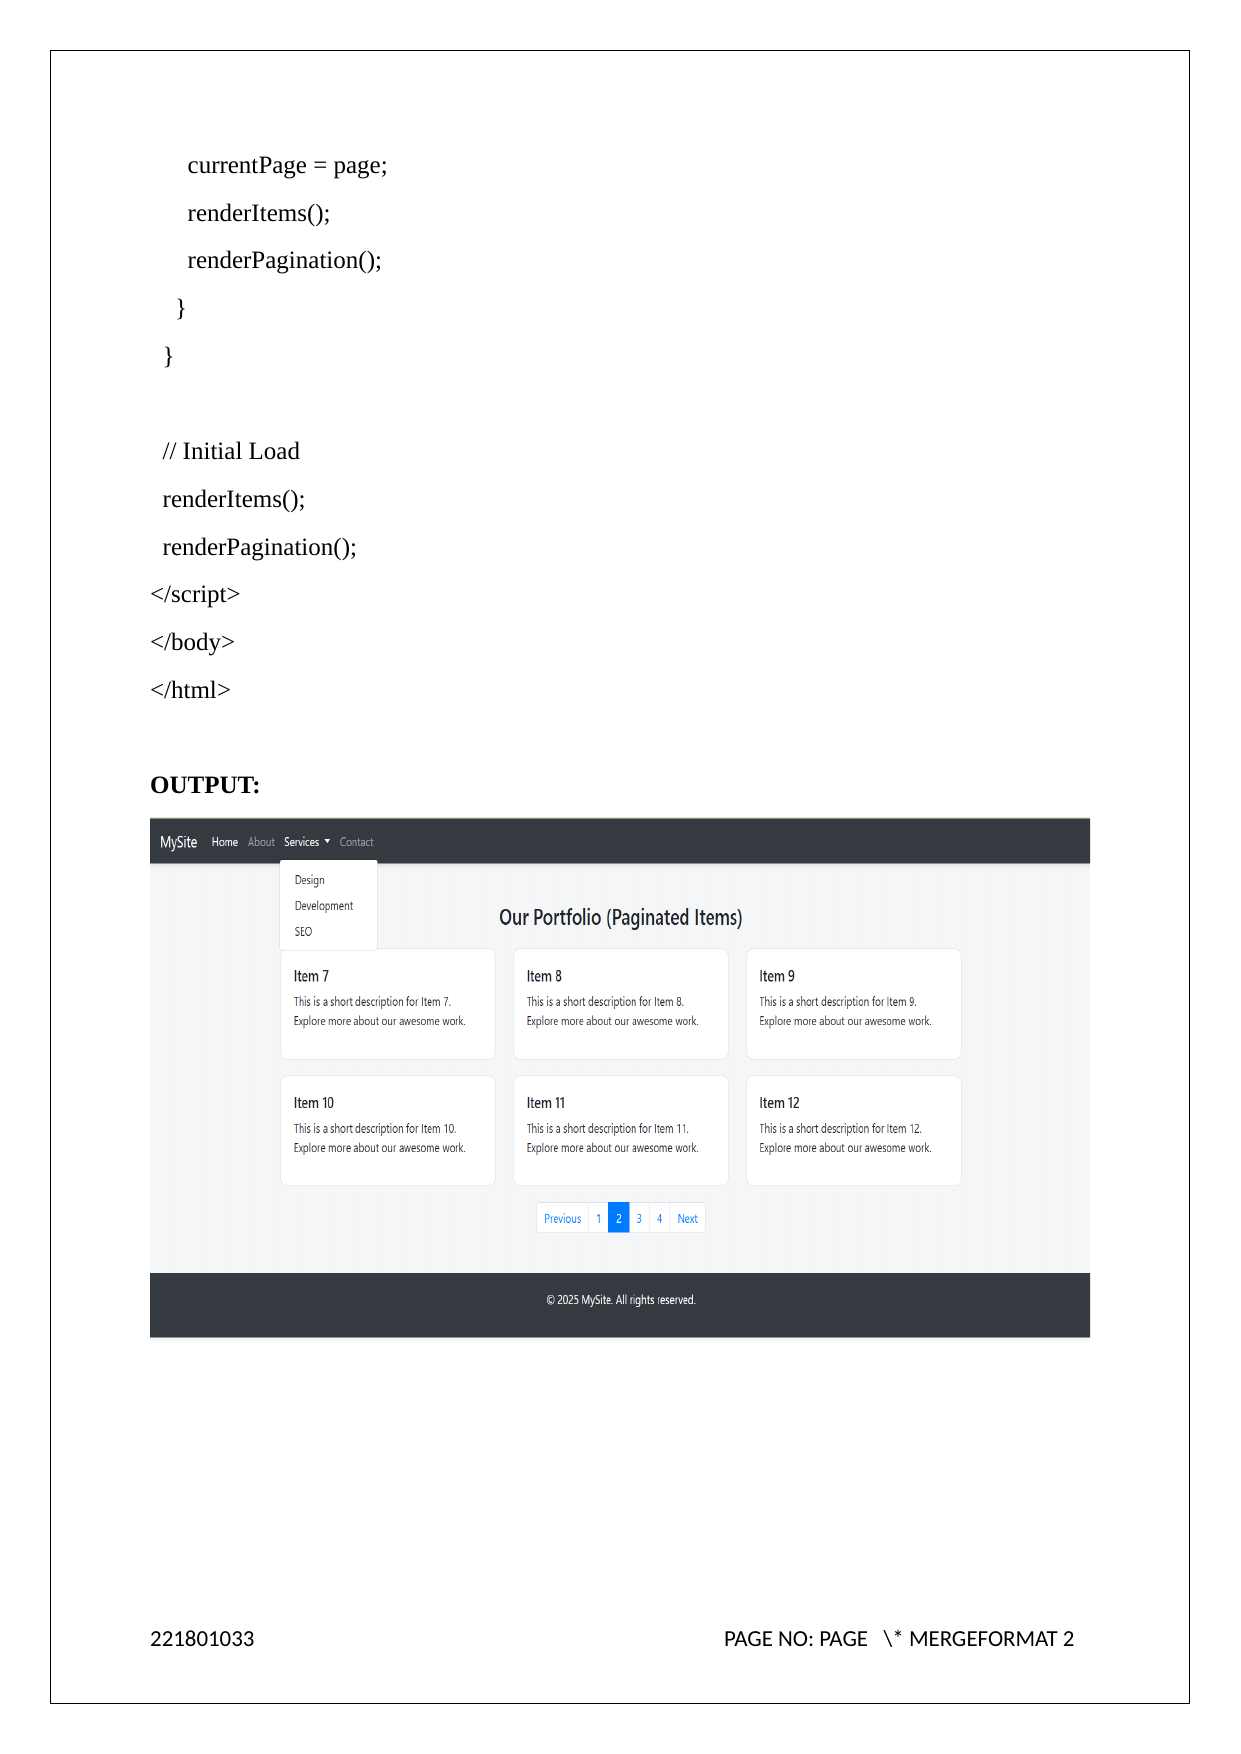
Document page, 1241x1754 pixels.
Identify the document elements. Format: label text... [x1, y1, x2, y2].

text renderItems(); [150, 198, 1090, 226]
text renderPagination(); [150, 245, 1090, 274]
picture [150, 817, 1091, 1341]
text </html> [150, 675, 1090, 703]
text } [150, 293, 1090, 322]
text // Initial Load [150, 436, 1090, 465]
text } [150, 341, 1090, 369]
text </script> [150, 579, 1090, 608]
text renderPagination(); [150, 532, 1090, 560]
text OUTPUT: [150, 770, 1090, 799]
text renderItems(); [150, 484, 1090, 513]
text </body> [150, 627, 1090, 656]
text currentPage = page; [150, 150, 1090, 179]
